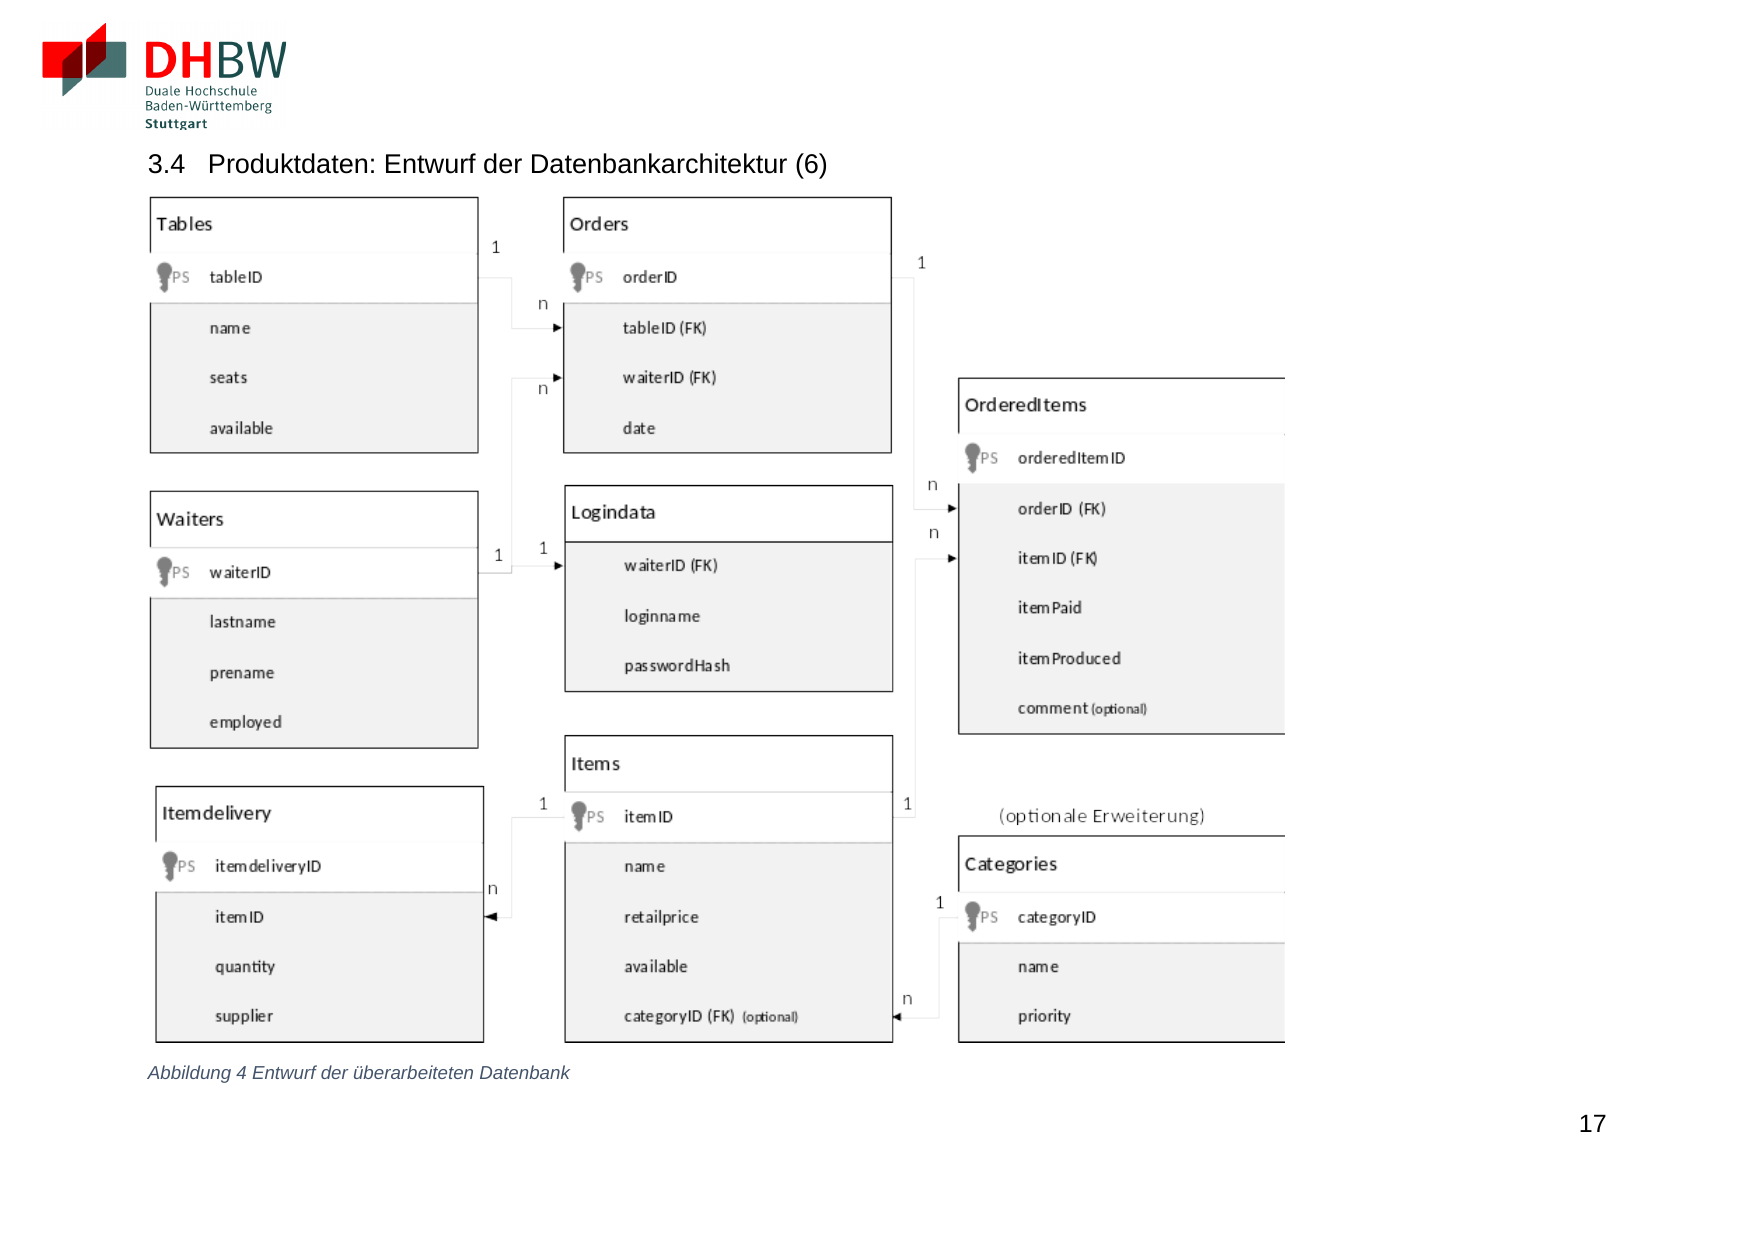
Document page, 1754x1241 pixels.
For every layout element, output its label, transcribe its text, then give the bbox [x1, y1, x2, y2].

picture [39, 20, 286, 130]
subtitle Produktdaten: Entwurf der Datenbankarchitektur [148, 148, 1606, 179]
text Abbildung 4 Entwurf der überarbeiteten Datenbank [148, 1061, 1606, 1083]
